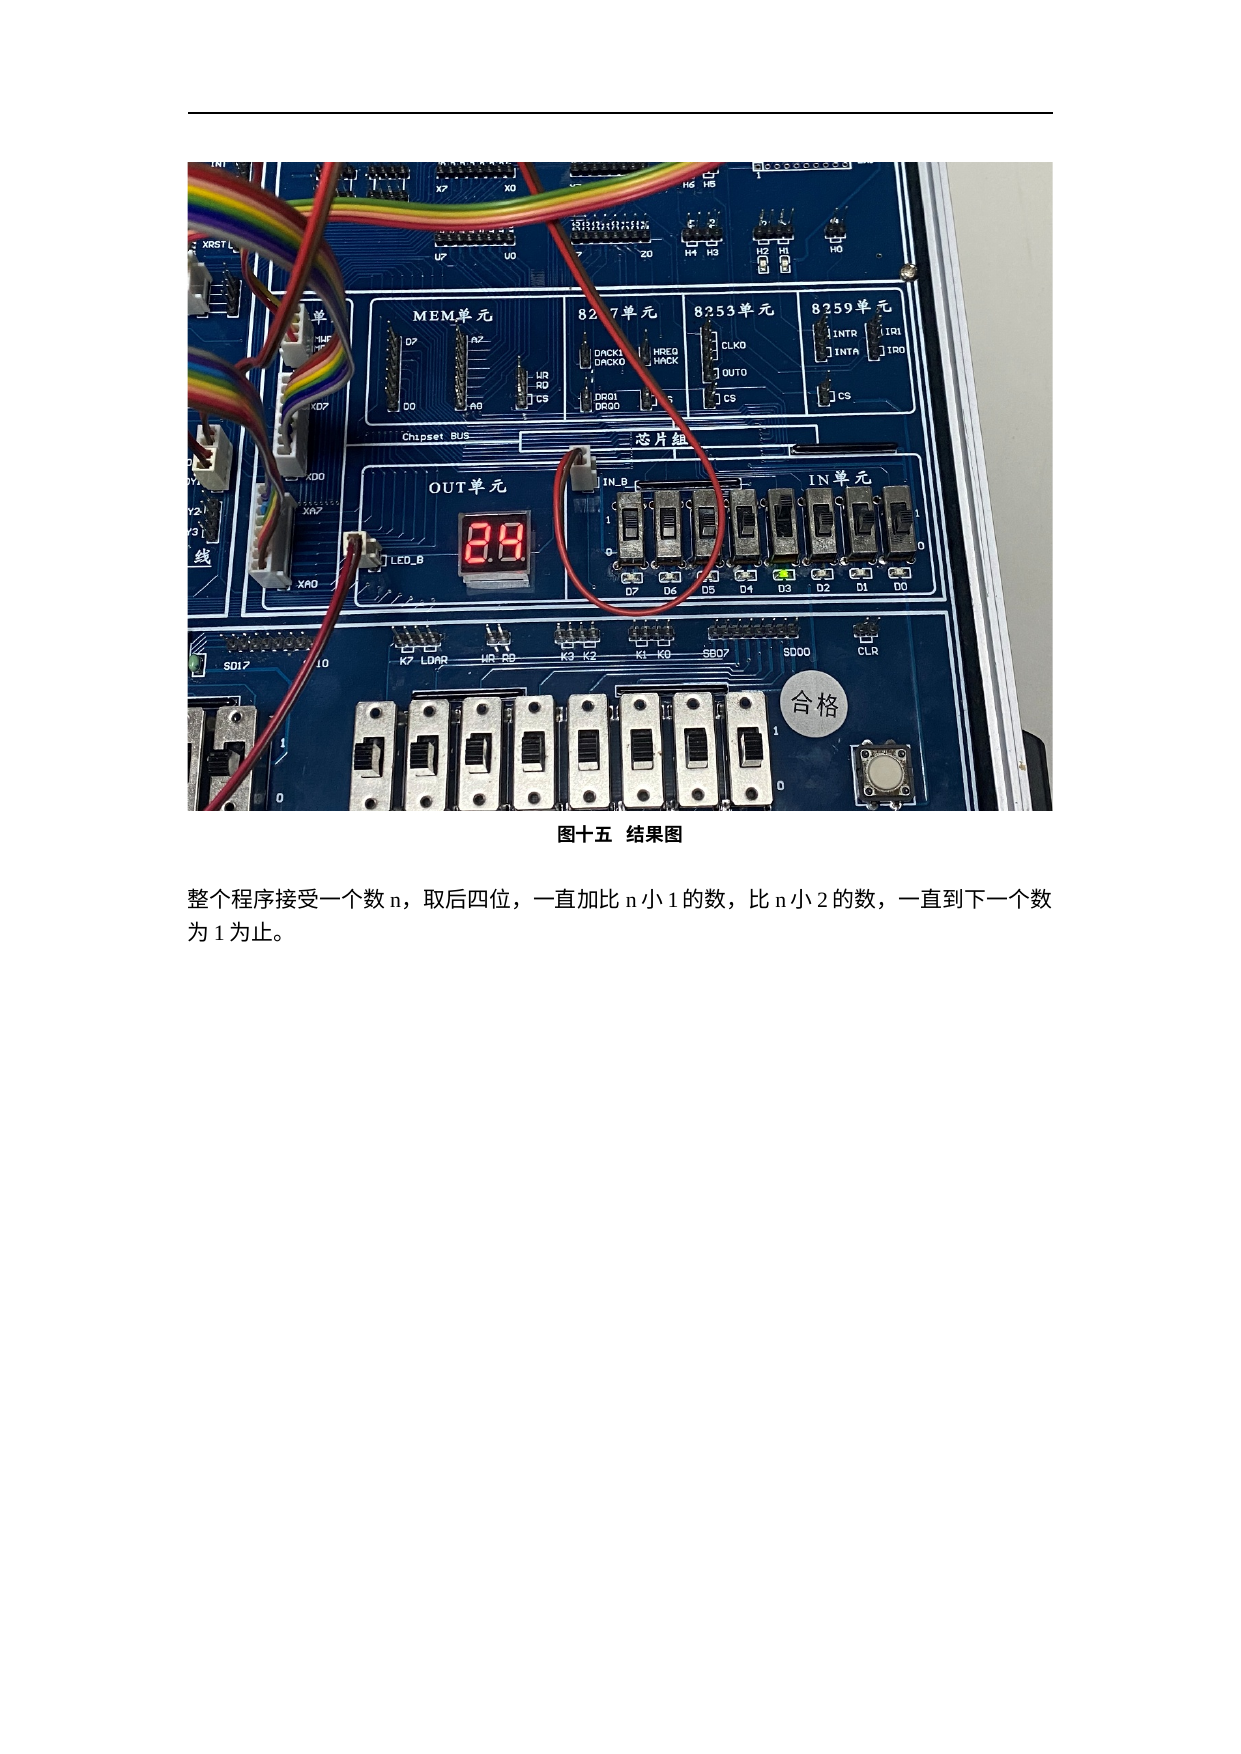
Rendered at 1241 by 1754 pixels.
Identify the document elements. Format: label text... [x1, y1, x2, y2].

picture [187, 162, 1053, 811]
text 图十五 结果图 [187, 817, 1053, 849]
text 整个程序接受一个数n，取后四位，一直加比n小1的数，比n小2的数，一直到下一个数为1为止。 [187, 882, 1053, 947]
